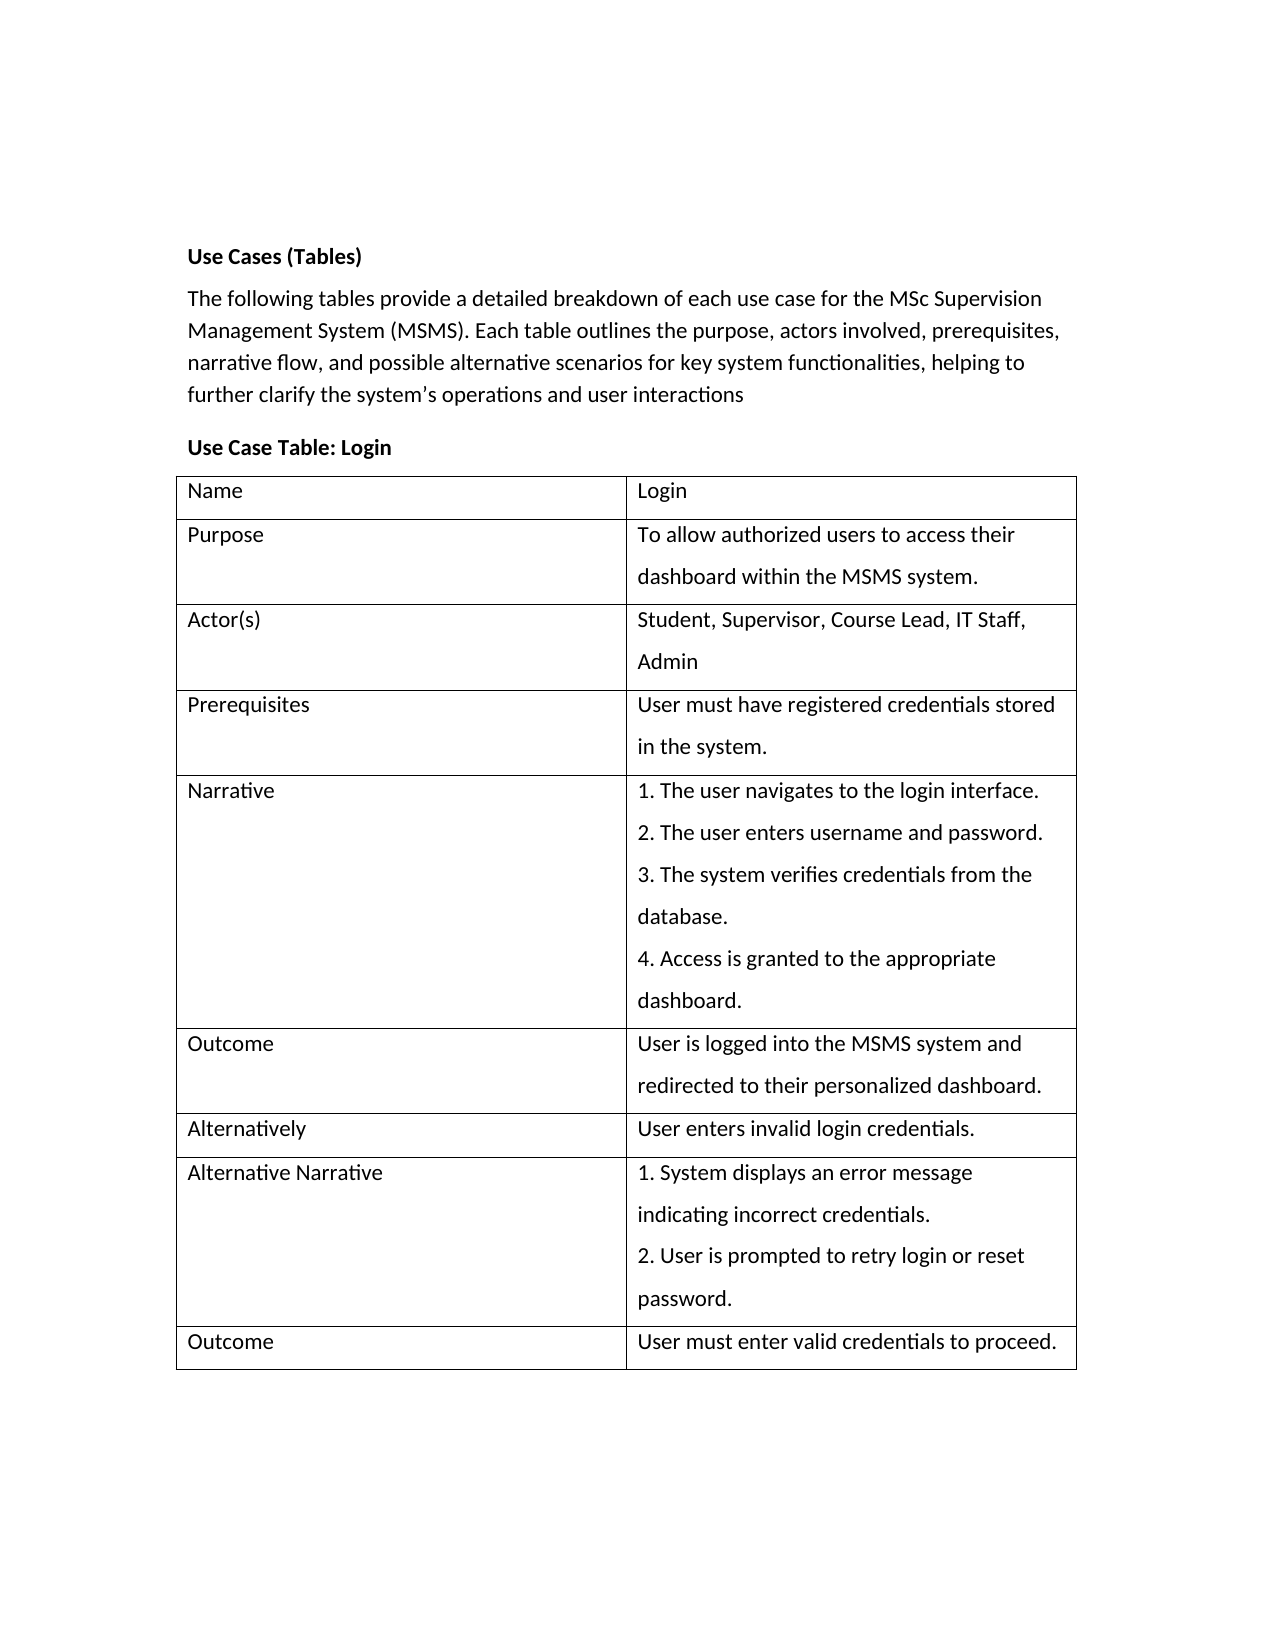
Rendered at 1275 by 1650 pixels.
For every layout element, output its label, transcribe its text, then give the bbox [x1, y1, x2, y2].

table_header Name [177, 477, 626, 519]
table_cell User must enter valid credentials to proceed. [627, 1327, 1076, 1369]
table_cell Student, Supervisor, Course Lead, IT Staff, Admin [627, 605, 1076, 689]
table_cell Narrative [177, 776, 626, 1028]
table_cell User is logged into the MSMS system and redirected to their personalized dashboard. [627, 1029, 1076, 1113]
table_cell Outcome [177, 1029, 626, 1113]
table_cell Prerequisites [177, 691, 626, 775]
table_cell To allow authorized users to access their dashboard within the MSMS system. [627, 520, 1076, 604]
table_cell User enters invalid login credentials. [627, 1114, 1076, 1157]
table_cell Actor(s) [177, 605, 626, 689]
text The following tables provide a detailed breakdown of each use case for the MSc Supervision Management System (MSMS). Each table outlines the purpose, actors involved, prerequisites, narrative flow, and possible alternative scenarios for key system functionalities, helping to further clarify the system’s operations and user interactions [187, 284, 1087, 408]
table_cell 1. System displays an error message indicating incorrect credentials. 2. User is prompted to retry login or reset password. [627, 1158, 1076, 1326]
table_cell 1. The user navigates to the login interface. 2. The user enters username and password. 3. The system verifies credentials from the database. 4. Access is granted to the appropriate dashboard. [627, 776, 1076, 1028]
table_header Login [627, 477, 1076, 519]
table_cell User must have registered credentials stored in the system. [627, 691, 1076, 775]
table_cell Alternatively [177, 1114, 626, 1157]
table_cell Outcome [177, 1327, 626, 1369]
table_cell Alternative Narrative [177, 1158, 626, 1326]
table_cell Purpose [177, 520, 626, 604]
subtitle Use Case Table: Login [187, 433, 1087, 462]
subtitle Use Cases (Tables) [187, 242, 1087, 270]
